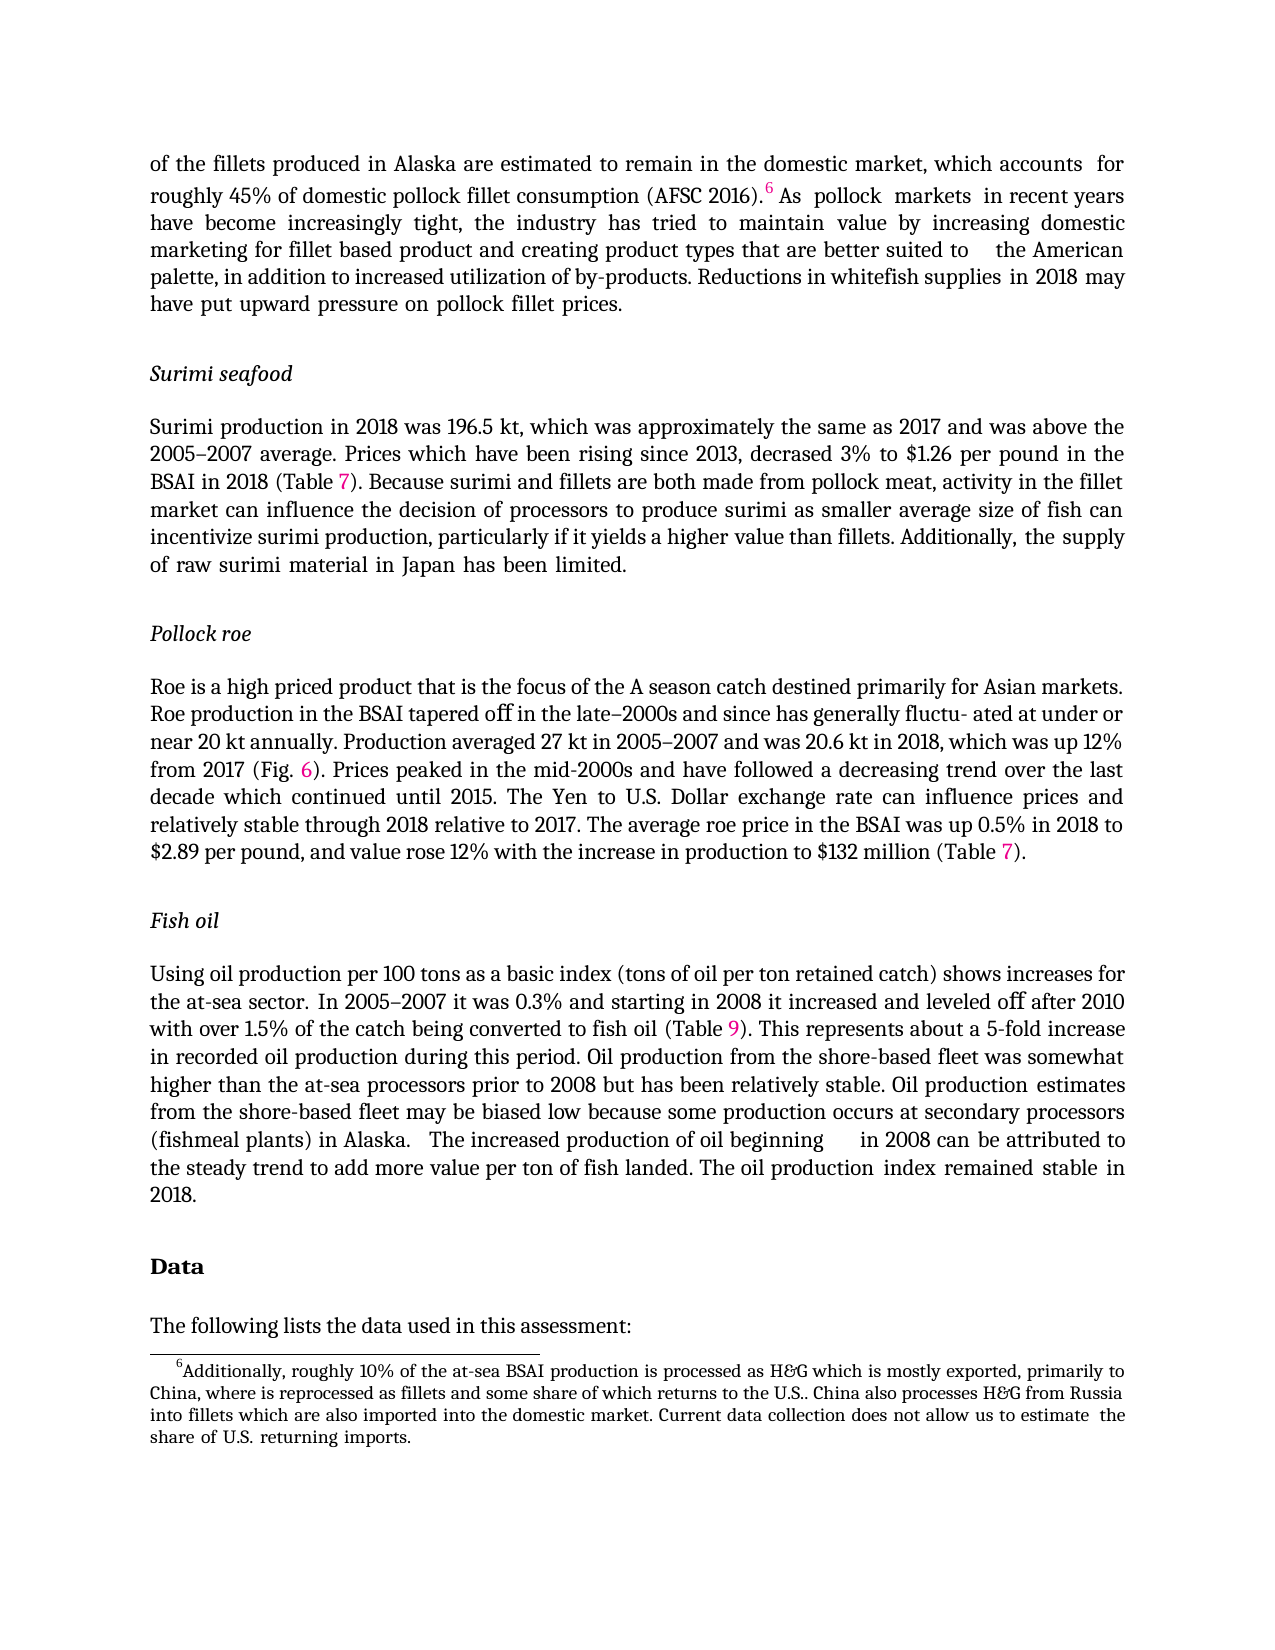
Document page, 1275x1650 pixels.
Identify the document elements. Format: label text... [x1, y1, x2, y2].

text Surimi seafood [150, 361, 1275, 387]
text The following lists the data used in this assessment: [150, 1313, 1275, 1340]
text 6Additionally, roughly 10% of the at-sea BSAI production is processed as H&G which is mostly exported, primarily to China, where is reprocessed as fillets and some share of which returns to the U.S.. China also processes H&G from Russia into fillets which are also imported into the domestic market. Current data collection does not allow us to estimate the share of U.S. returning imports. [150, 1340, 1125, 1448]
text of the fillets produced in Alaska are estimated to remain in the domestic market, which accounts for roughly 45% of domestic pollock fillet consumption (AFSC 2016).6 As pollock markets in recent years have become increasingly tight, the industry has tried to maintain value by increasing domestic marketing for fillet based product and creating product types that are better suited to the American palette, in addition to increased utilization of by-products. Reductions in whitefish supplies in 2018 may have put upward pressure on pollock fillet prices. [150, 151, 1125, 317]
text Fish oil [150, 908, 1275, 934]
text Using oil production per 100 tons as a basic index (tons of oil per ton retained catch) shows increases for the at-sea sector. In 2005–2007 it was 0.3% and starting in 2008 it increased and leveled oﬀ after 2010 with over 1.5% of the catch being converted to fish oil (Table 9). This represents about a 5-fold increase in recorded oil production during this period. Oil production from the shore-based fleet was somewhat higher than the at-sea processors prior to 2008 but has been relatively stable. Oil production estimates from the shore-based fleet may be biased low because some production occurs at secondary processors (fishmeal plants) in Alaska. The increased production of oil beginning in 2008 can be attributed to the steady trend to add more value per ton of fish landed. The oil production index remained stable in 2018. [150, 961, 1125, 1208]
subtitle Data [150, 1253, 1275, 1280]
text Roe is a high priced product that is the focus of the A season catch destined primarily for Asian markets. Roe production in the BSAI tapered oﬀ in the late–2000s and since has generally fluctu- ated at under or near 20 kt annually. Production averaged 27 kt in 2005–2007 and was 20.6 kt in 2018, which was up 12% from 2017 (Fig. 6). Prices peaked in the mid-2000s and have followed a decreasing trend over the last decade which continued until 2015. The Yen to U.S. Dollar exchange rate can influence prices and relatively stable through 2018 relative to 2017. The average roe price in the BSAI was up 0.5% in 2018 to $2.89 per pound, and value rose 12% with the increase in production to $132 million (Table 7). [150, 673, 1125, 866]
text Pollock roe [150, 621, 1275, 647]
text Surimi production in 2018 was 196.5 kt, which was approximately the same as 2017 and was above the 2005–2007 average. Prices which have been rising since 2013, decrased 3% to $1.26 per pound in the BSAI in 2018 (Table 7). Because surimi and fillets are both made from pollock meat, activity in the fillet market can influence the decision of processors to produce surimi as smaller average size of fish can incentivize surimi production, particularly if it yields a higher value than fillets. Additionally, the supply of raw surimi material in Japan has been limited. [150, 414, 1125, 578]
